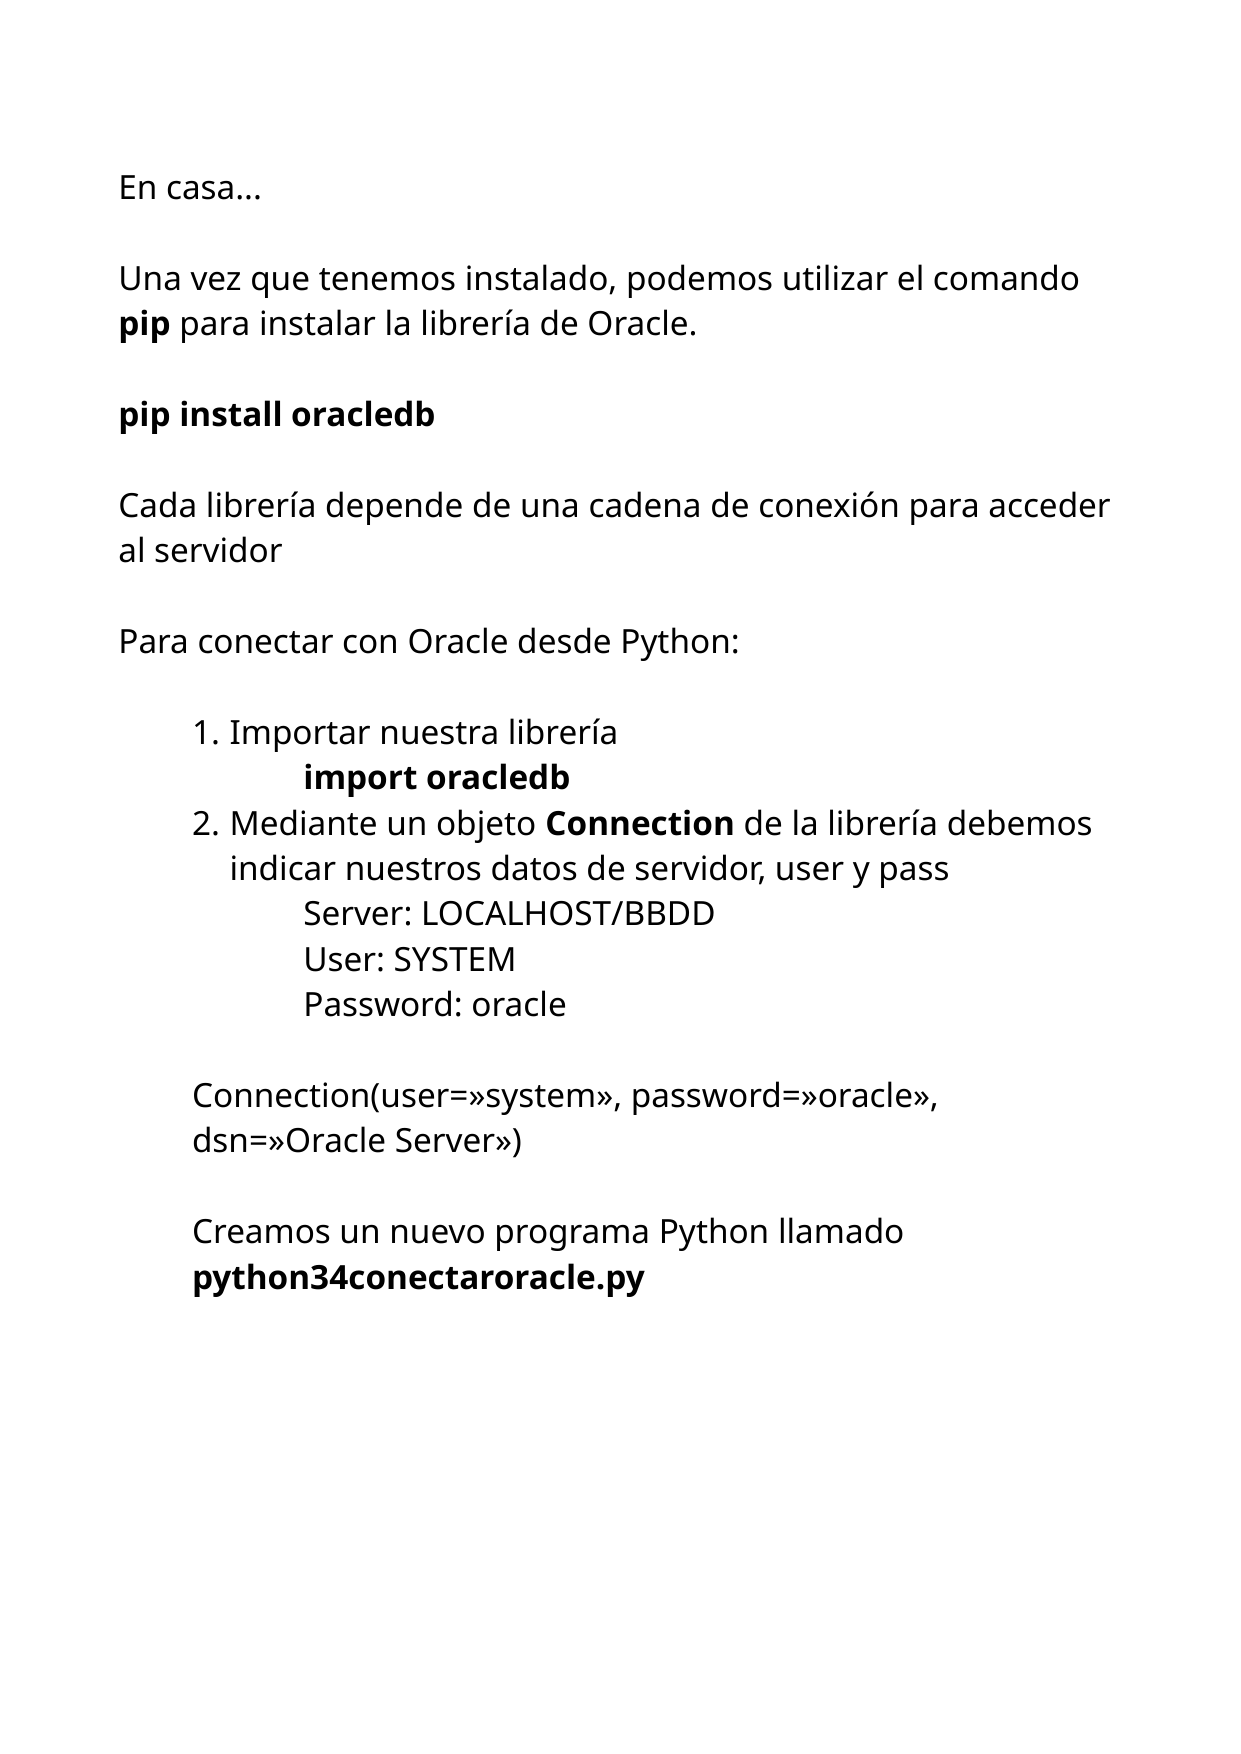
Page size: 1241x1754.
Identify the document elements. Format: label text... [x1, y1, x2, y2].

text Cada librería depende de una cadena de conexión para acceder al servidor [118, 481, 1122, 572]
text Una vez que tenemos instalado, podemos utilizar el comando pip para instalar la librería de Oracle. [118, 254, 1122, 345]
text Creamos un nuevo programa Python llamado [192, 1208, 1122, 1253]
list Password: oracle [303, 981, 1122, 1026]
list Server: LOCALHOST/BBDD [303, 890, 1122, 936]
list import oracledb [303, 754, 1122, 799]
text Para conectar con Oracle desde Python: [118, 618, 1122, 663]
text Connection(user=»system», password=»oracle», dsn=»Oracle Server») [192, 1072, 1122, 1163]
list User: SYSTEM [303, 936, 1122, 981]
list Importar nuestra librería [192, 708, 1122, 754]
text En casa... [118, 163, 1122, 209]
list Mediante un objeto Connection de la librería debemos indicar nuestros datos de servidor, user y pass [192, 799, 1122, 890]
text python34conectaroracle.py [192, 1253, 1122, 1299]
text pip install oracledb [118, 391, 1122, 436]
